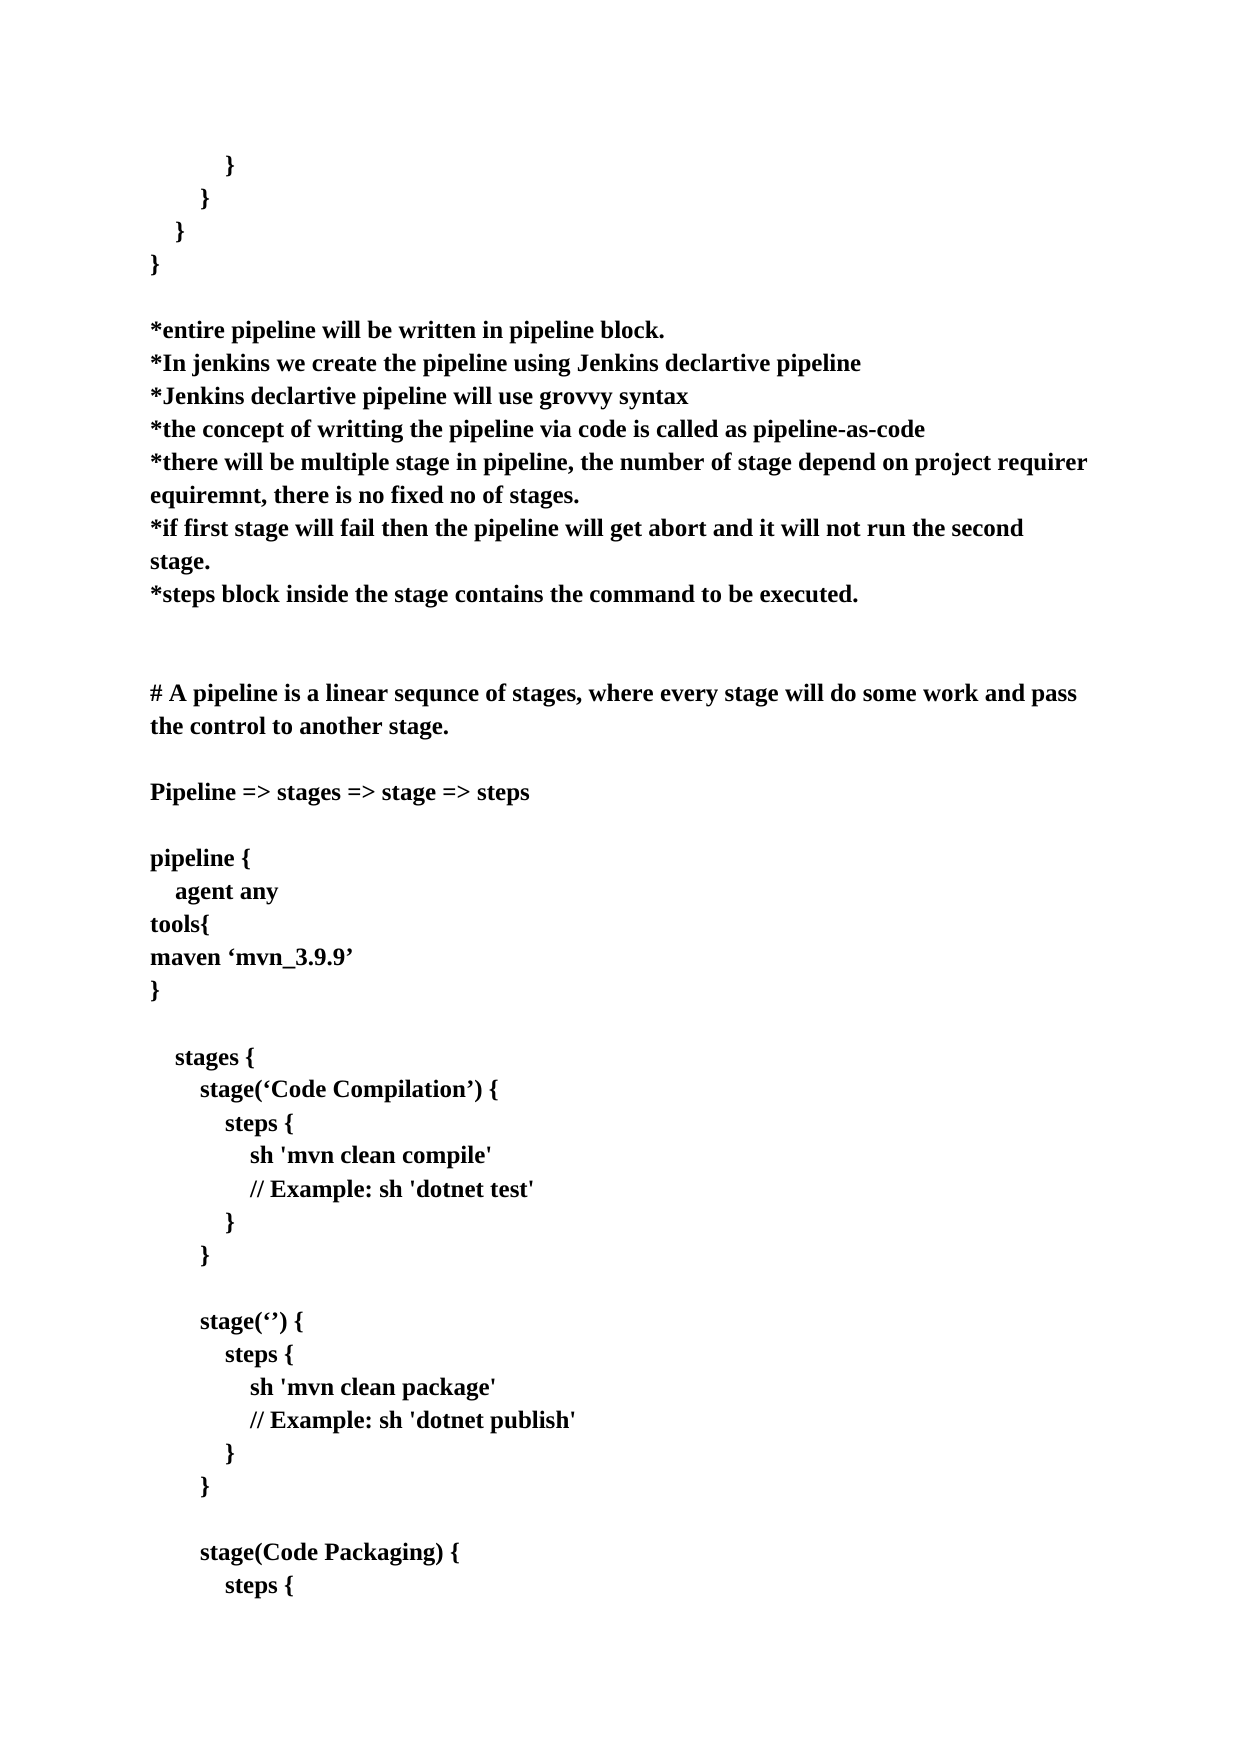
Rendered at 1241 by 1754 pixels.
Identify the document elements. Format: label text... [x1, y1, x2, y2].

text } [150, 1471, 1090, 1499]
text equiremnt, there is no fixed no of stages. [150, 480, 1090, 509]
text sh 'mvn clean compile' [150, 1141, 1090, 1169]
text agent any [150, 876, 1090, 905]
text maven ‘mvn_3.9.9’ [150, 942, 1090, 971]
text } [150, 1438, 1090, 1467]
text } [150, 1240, 1090, 1268]
text } [150, 150, 1090, 179]
text *there will be multiple stage in pipeline, the number of stage depend on project requirer [150, 447, 1090, 476]
text *the concept of writting the pipeline via code is called as pipeline-as-code [150, 414, 1090, 443]
text // Example: sh 'dotnet publish' [150, 1405, 1090, 1433]
text steps { [150, 1339, 1090, 1367]
text *steps block inside the stage contains the command to be executed. [150, 579, 1090, 608]
text *if first stage will fail then the pipeline will get abort and it will not run the second stage. [150, 513, 1090, 575]
text pipeline { [150, 843, 1090, 872]
text Pipeline => stages => stage => steps [150, 777, 1090, 806]
text sh 'mvn clean package' [150, 1372, 1090, 1401]
text } [150, 1207, 1090, 1235]
text *Jenkins declartive pipeline will use grovvy syntax [150, 381, 1090, 410]
text } [150, 216, 1090, 245]
text } [150, 183, 1090, 212]
text stage(‘’) { [150, 1306, 1090, 1334]
text *entire pipeline will be written in pipeline block. [150, 315, 1090, 344]
text tools{ [150, 909, 1090, 938]
text } [150, 976, 1090, 1004]
text steps { [150, 1108, 1090, 1136]
text # A pipeline is a linear sequnce of stages, where every stage will do some work and pass the control to another stage. [150, 678, 1090, 740]
text steps { [150, 1570, 1090, 1599]
text // Example: sh 'dotnet test' [150, 1174, 1090, 1202]
text } [150, 249, 1090, 278]
text stage(‘Code Compilation’) { [150, 1074, 1090, 1103]
text stages { [150, 1042, 1090, 1070]
text stage(Code Packaging) { [150, 1537, 1090, 1566]
text *In jenkins we create the pipeline using Jenkins declartive pipeline [150, 348, 1090, 377]
